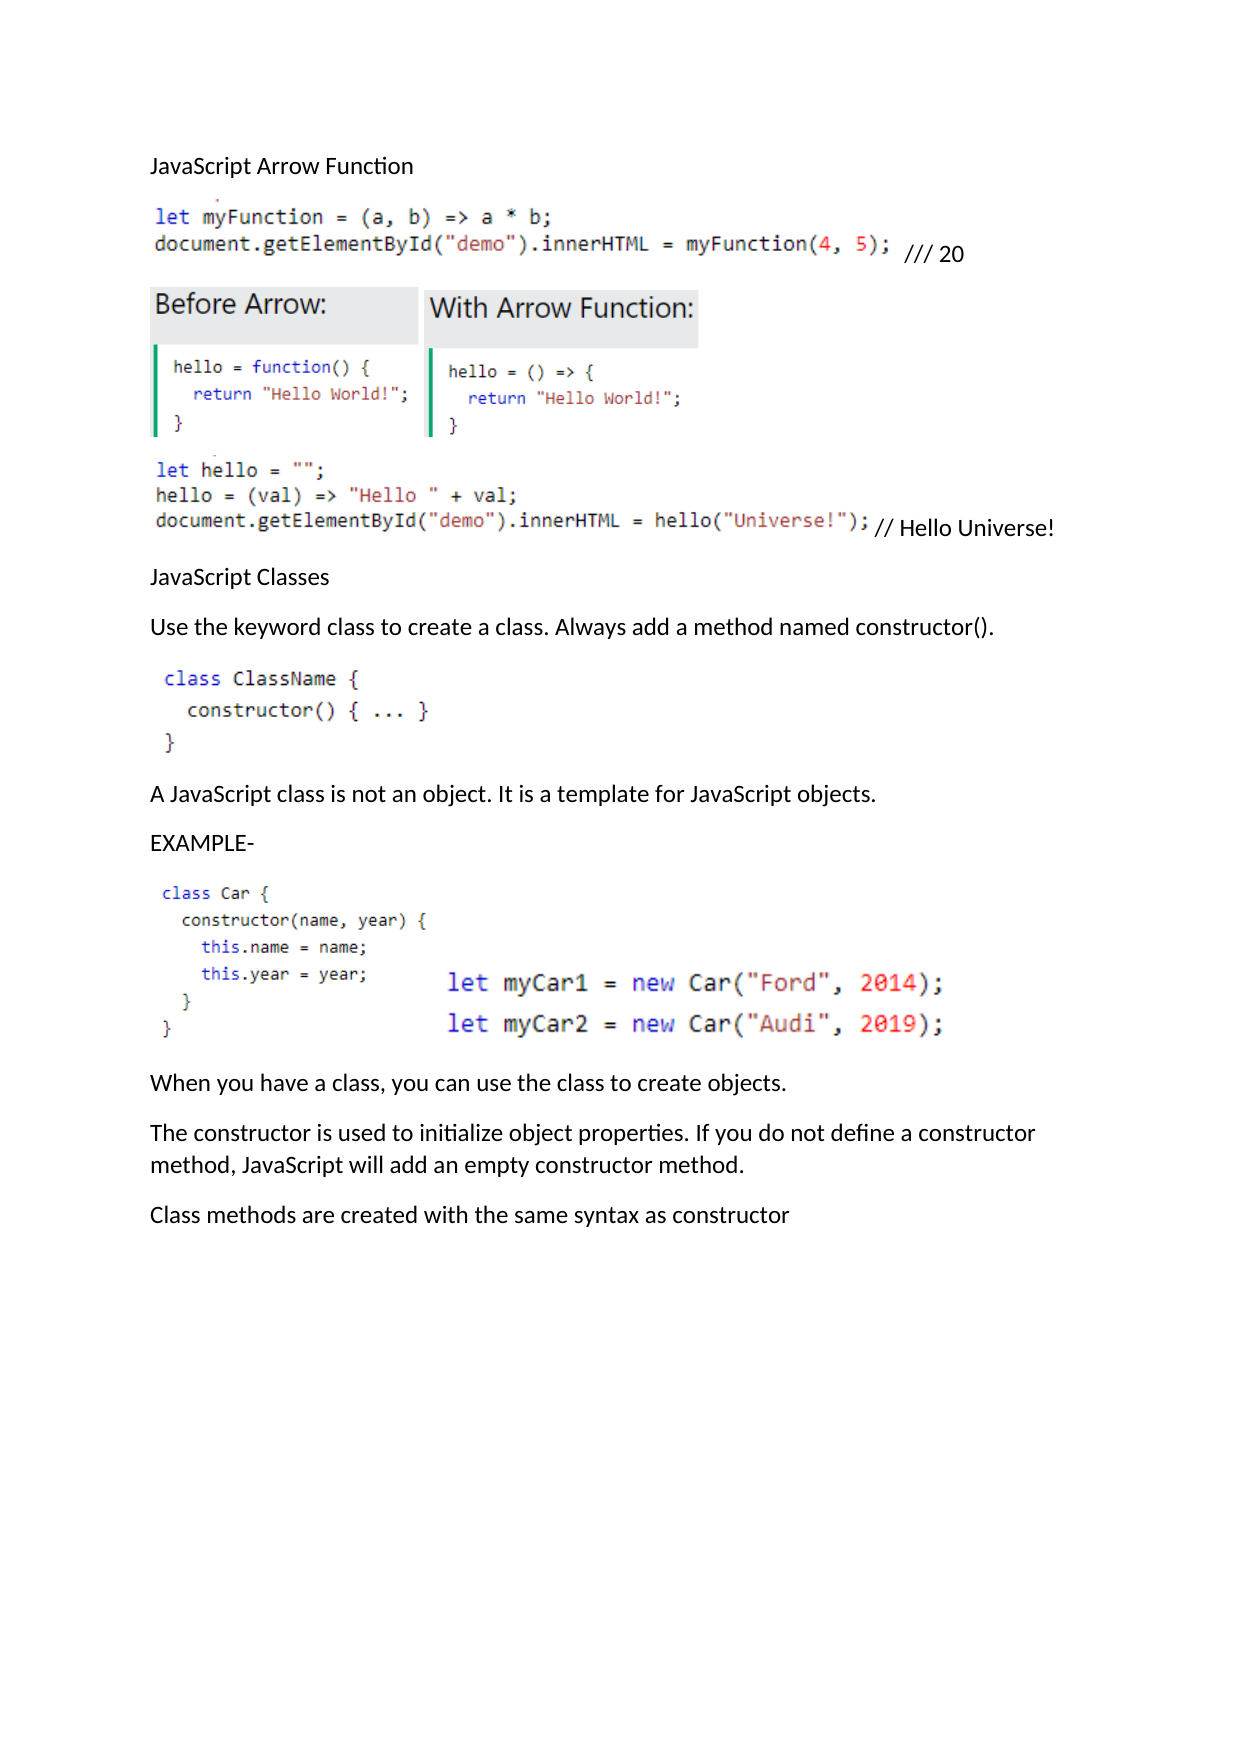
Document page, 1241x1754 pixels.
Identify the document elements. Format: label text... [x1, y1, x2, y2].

text JavaScript Classes [150, 561, 1090, 592]
picture [150, 455, 875, 536]
picture [436, 956, 954, 1049]
picture [150, 199, 899, 262]
text A JavaScript class is not an object. It is a template for JavaScript objects. [150, 778, 1090, 808]
picture [424, 290, 699, 437]
text When you have a class, you can use the class to create objects. [150, 1067, 1090, 1098]
text The constructor is used to initialize object properties. If you do not define a constructor method, JavaScript will add an empty constructor method. [150, 1117, 1090, 1180]
text EXAMPLE- [150, 827, 1090, 858]
text JavaScript Arrow Function [150, 150, 1090, 181]
text Class methods are created with the same syntax as constructor [150, 1199, 1090, 1230]
text Use the keyword class to create a class. Always add a method named constructor(). [150, 611, 1090, 641]
picture [150, 287, 419, 437]
picture [150, 660, 441, 759]
picture [150, 876, 431, 1049]
